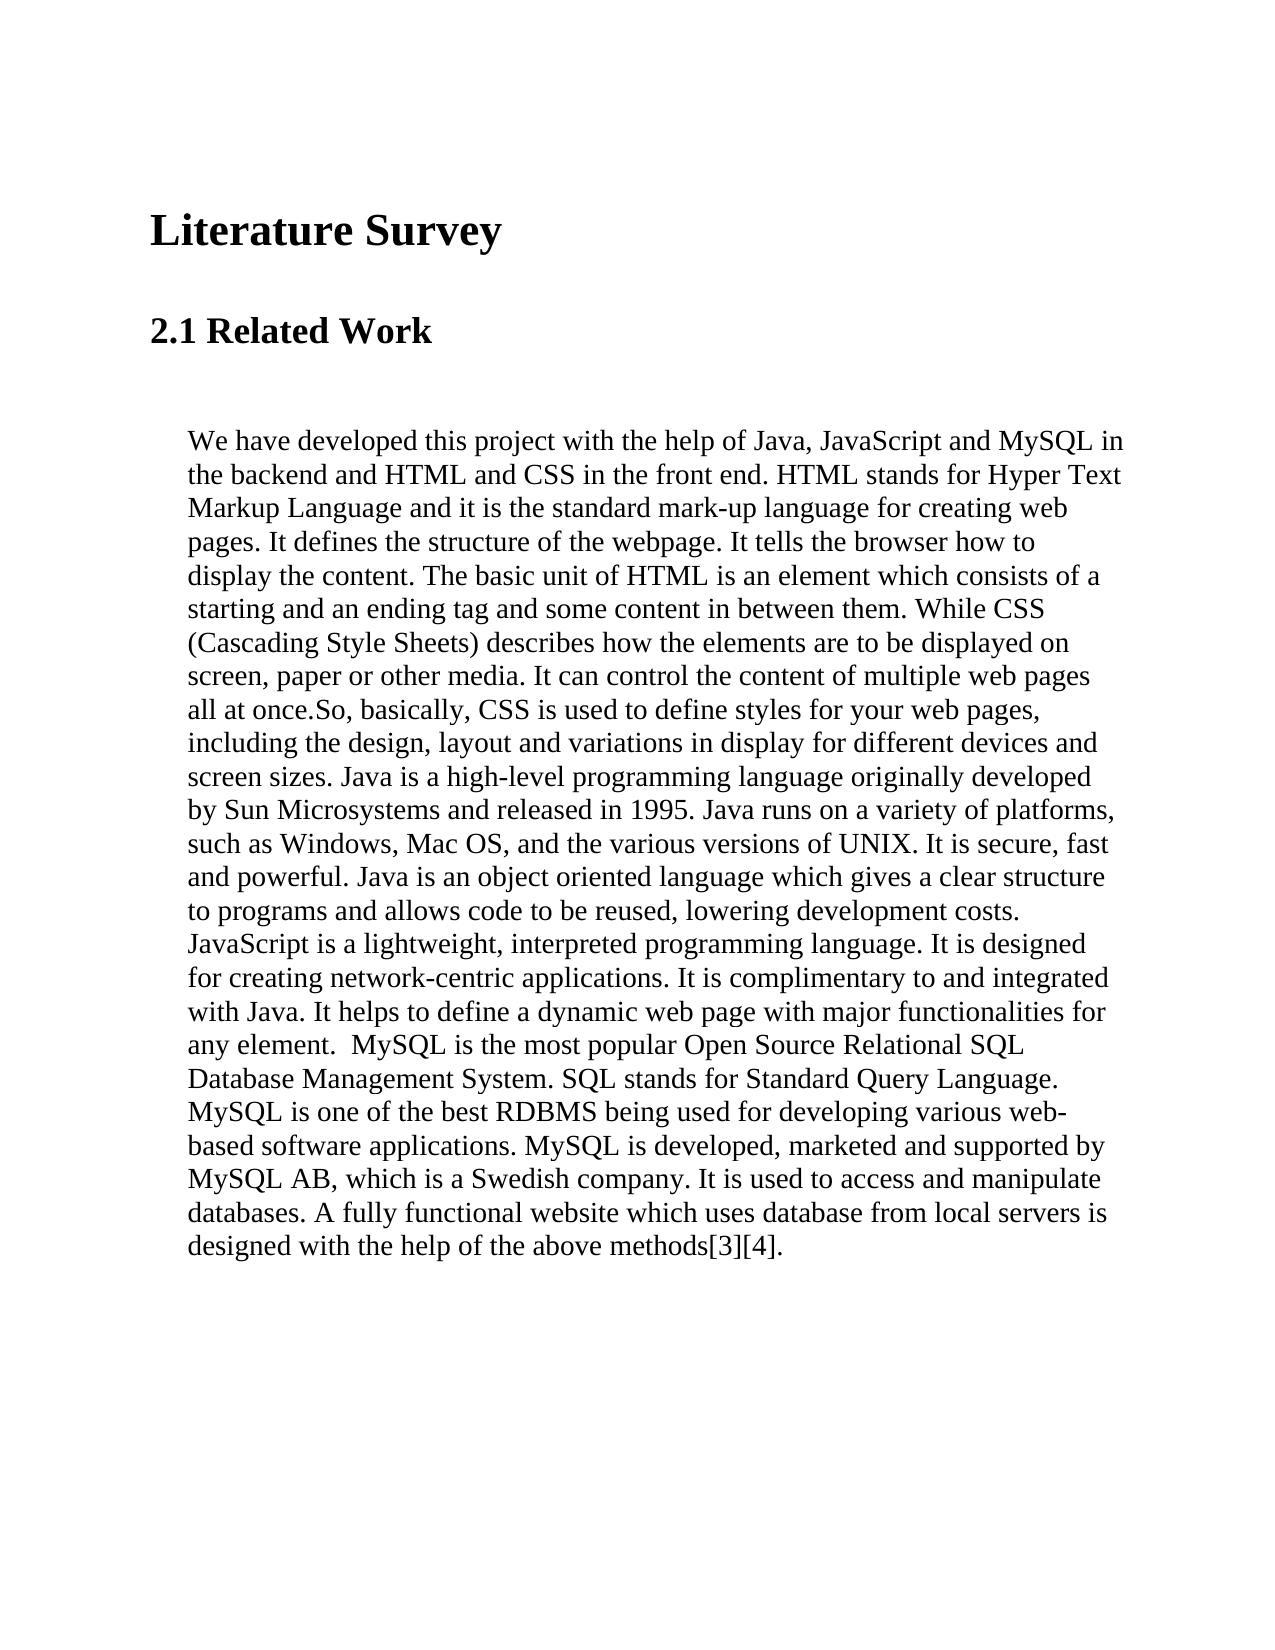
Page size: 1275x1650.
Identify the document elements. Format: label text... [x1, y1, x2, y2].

text 2.1 Related Work [150, 308, 1125, 351]
text Literature Survey [150, 203, 1125, 255]
text We have developed this project with the help of Java, JavaScript and MySQL in the backend and HTML and CSS in the front end. HTML stands for Hyper Text Markup Language and it is the standard mark-up language for creating web pages. It defines the structure of the webpage. It tells the browser how to display the content. The basic unit of HTML is an element which consists of a starting and an ending tag and some content in between them. While CSS (Cascading Style Sheets) describes how the elements are to be displayed on screen, paper or other media. It can control the content of multiple web pages all at once.So, basically, CSS is used to define styles for your web pages, including the design, layout and variations in display for different devices and screen sizes. Java is a high-level programming language originally developed by Sun Microsystems and released in 1995. Java runs on a variety of platforms, such as Windows, Mac OS, and the various versions of UNIX. It is secure, fast and powerful. Java is an object oriented language which gives a clear structure to programs and allows code to be reused, lowering development costs. JavaScript is a lightweight, interpreted programming language. It is designed for creating network-centric applications. It is complimentary to and integrated with Java. It helps to define a dynamic web page with major functionalities for any element. MySQL is the most popular Open Source Relational SQL Database Management System. SQL stands for Standard Query Language. MySQL is one of the best RDBMS being used for developing various web-based software applications. MySQL is developed, marketed and supported by MySQL AB, which is a Swedish company. It is used to access and manipulate databases. A fully functional website which uses database from local servers is designed with the help of the above methods[3][4]. [187, 423, 1125, 1262]
